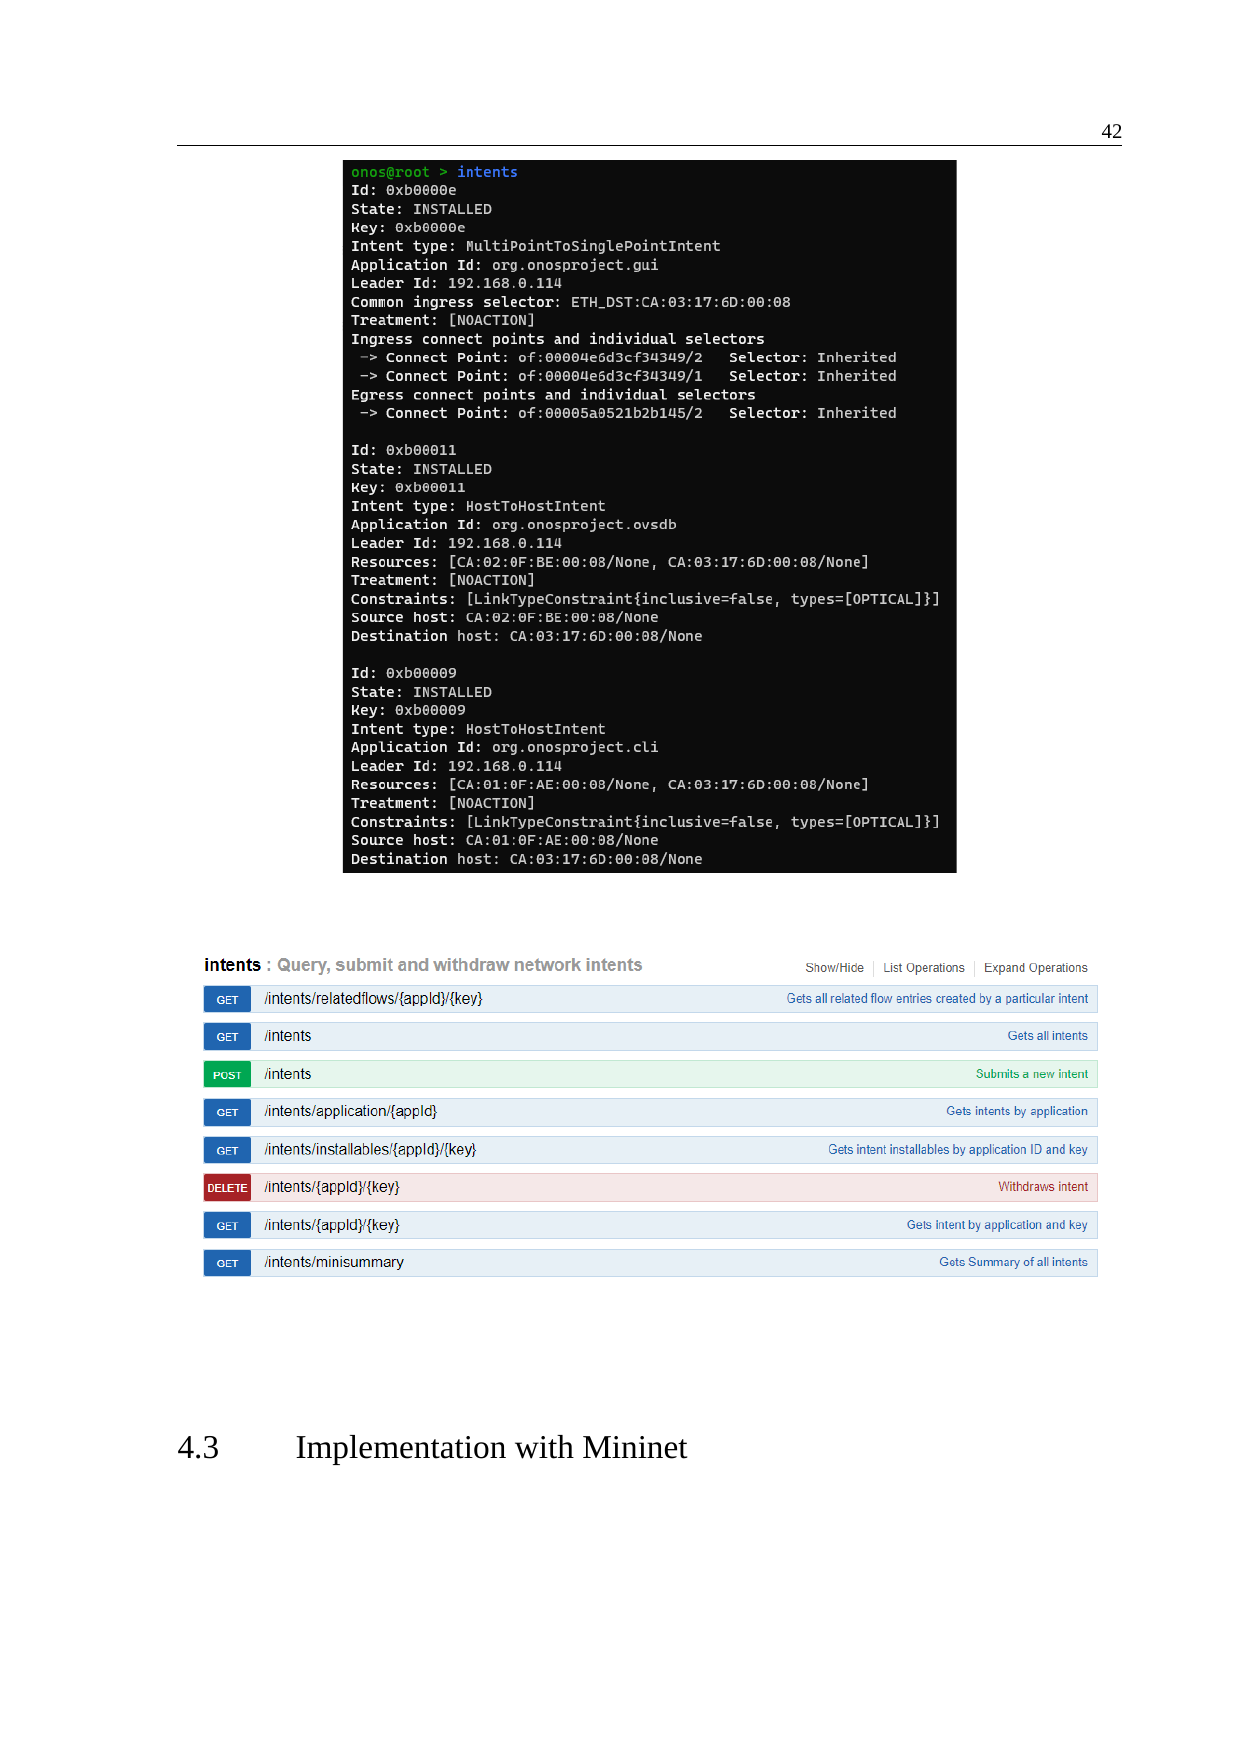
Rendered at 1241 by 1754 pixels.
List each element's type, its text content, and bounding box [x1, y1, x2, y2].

picture [193, 947, 1106, 1286]
picture [342, 160, 957, 873]
subtitle Implementation with Mininet [177, 1425, 1122, 1465]
